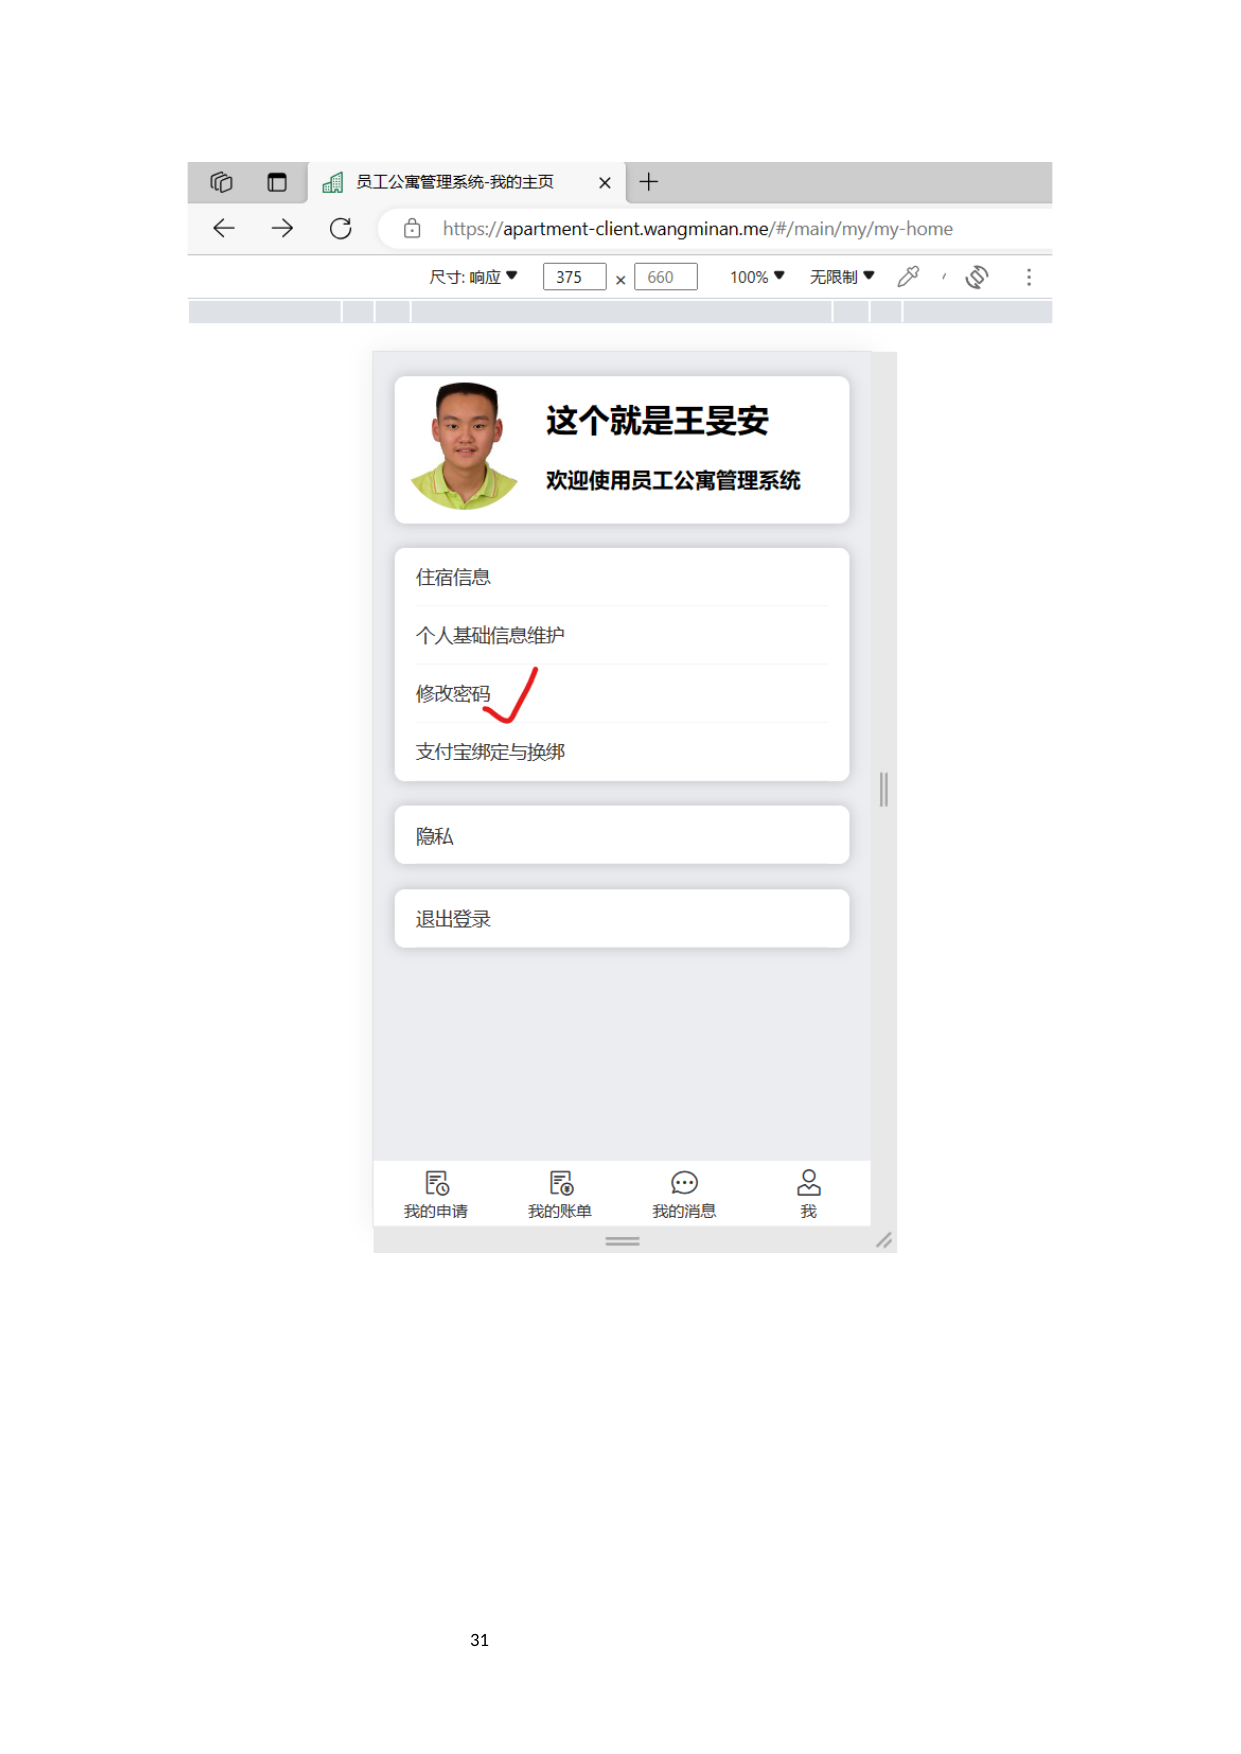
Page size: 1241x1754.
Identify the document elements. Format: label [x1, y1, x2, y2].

picture [187, 162, 1053, 1253]
